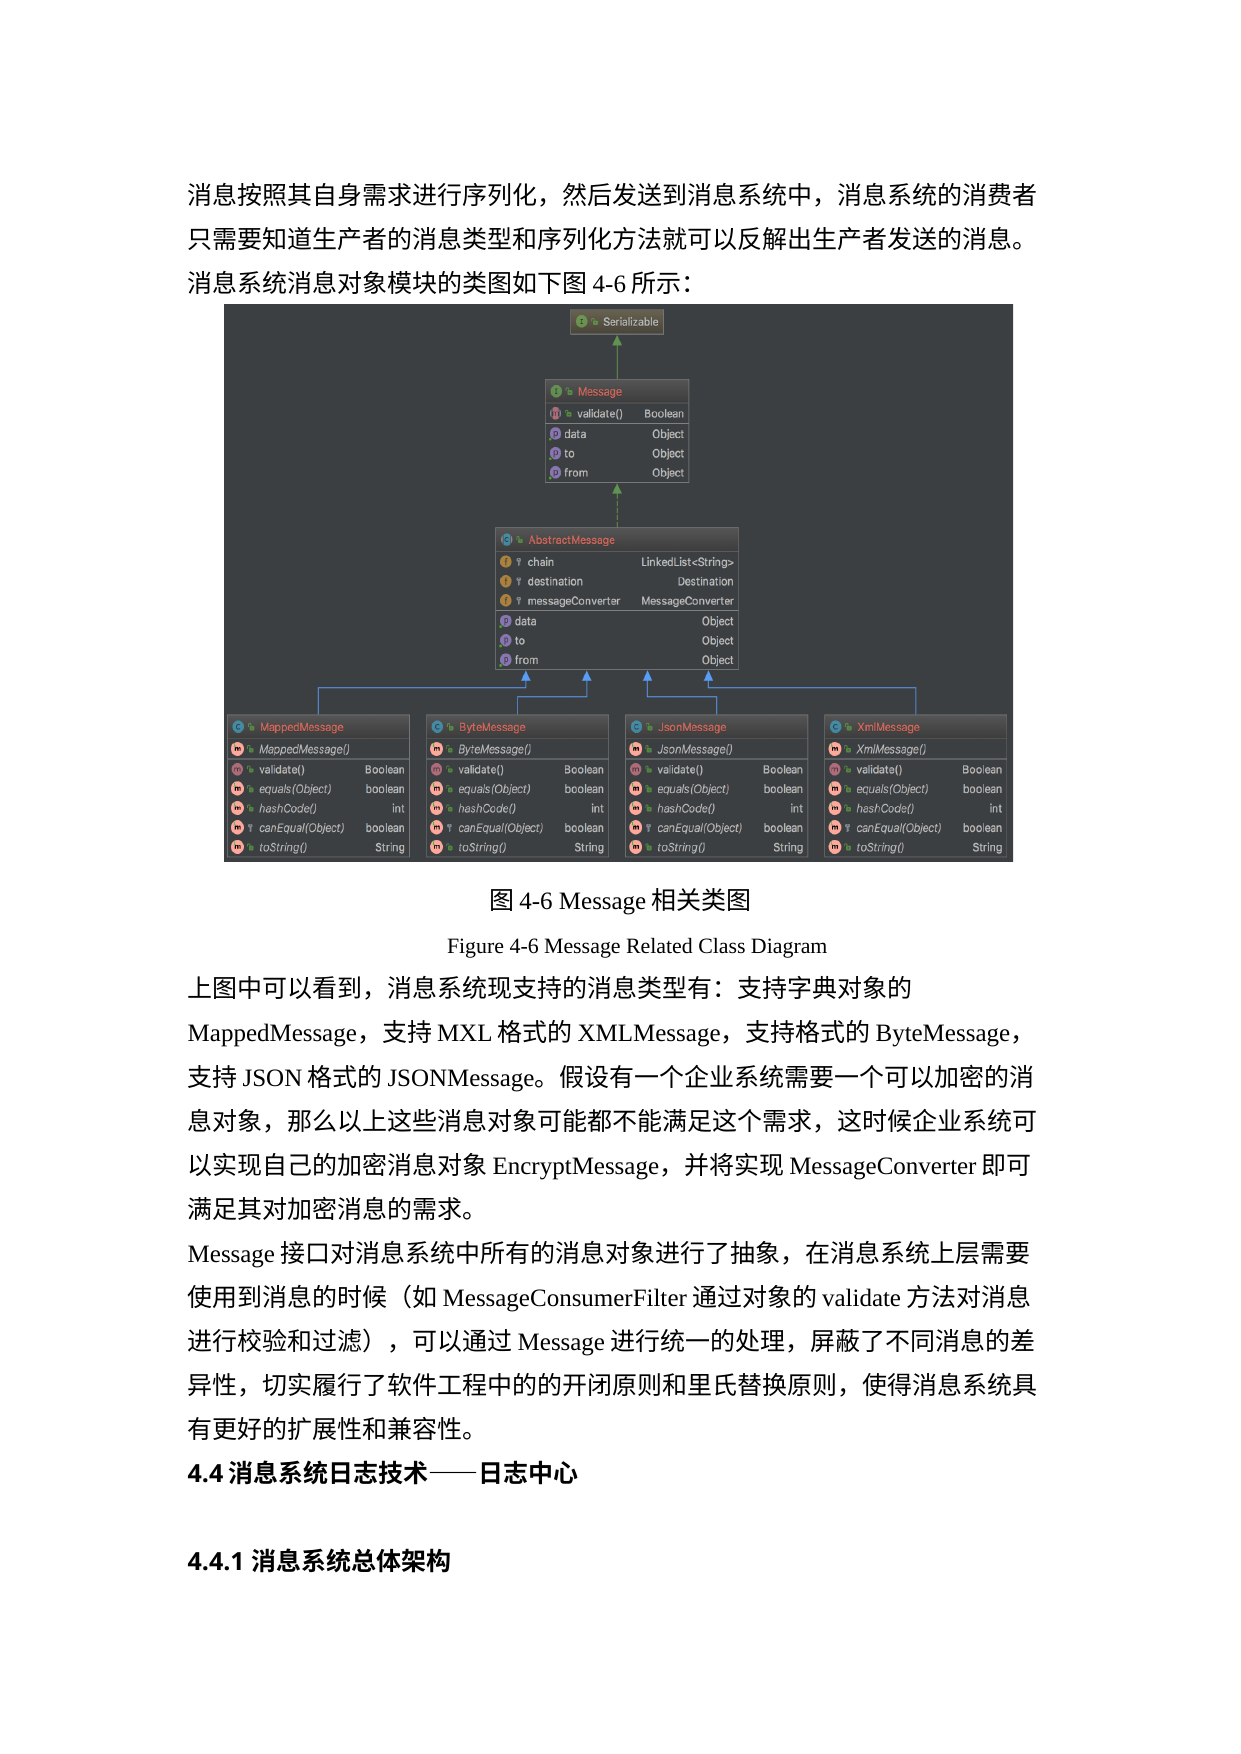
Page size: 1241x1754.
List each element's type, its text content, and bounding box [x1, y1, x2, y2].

text 图4-6 Message相关类图 [187, 877, 1053, 921]
text 4.4.1 消息系统总体架构 [187, 1538, 1050, 1582]
picture [224, 304, 1014, 862]
list Figure 4-6 Message Related Class Diagram [187, 933, 1050, 959]
text Message接口对消息系统中所有的消息对象进行了抽象，在消息系统上层需要使用到消息的时候（如MessageConsumerFilter通过对象的validate方法对消息进行校验和过滤），可以通过Message进行统一的处理，屏蔽了不同消息的差异性，切实履行了软件工程中的的开闭原则和里氏替换原则，使得消息系统具有更好的扩展性和兼容性。 [187, 1229, 1050, 1450]
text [187, 172, 1050, 304]
text 上图中可以看到，消息系统现支持的消息类型有：支持字典对象的MappedMessage，支持MXL格式的XMLMessage，支持格式的ByteMessage，支持JSON格式的JSONMessage。假设有一个企业系统需要一个可以加密的消息对象，那么以上这些消息对象可能都不能满足这个需求，这时候企业系统可以实现自己的加密消息对象EncryptMessage，并将实现MessageConverter即可满足其对加密消息的需求。 [187, 965, 1050, 1229]
text 4.4消息系统日志技术——日志中心 [187, 1450, 1050, 1494]
